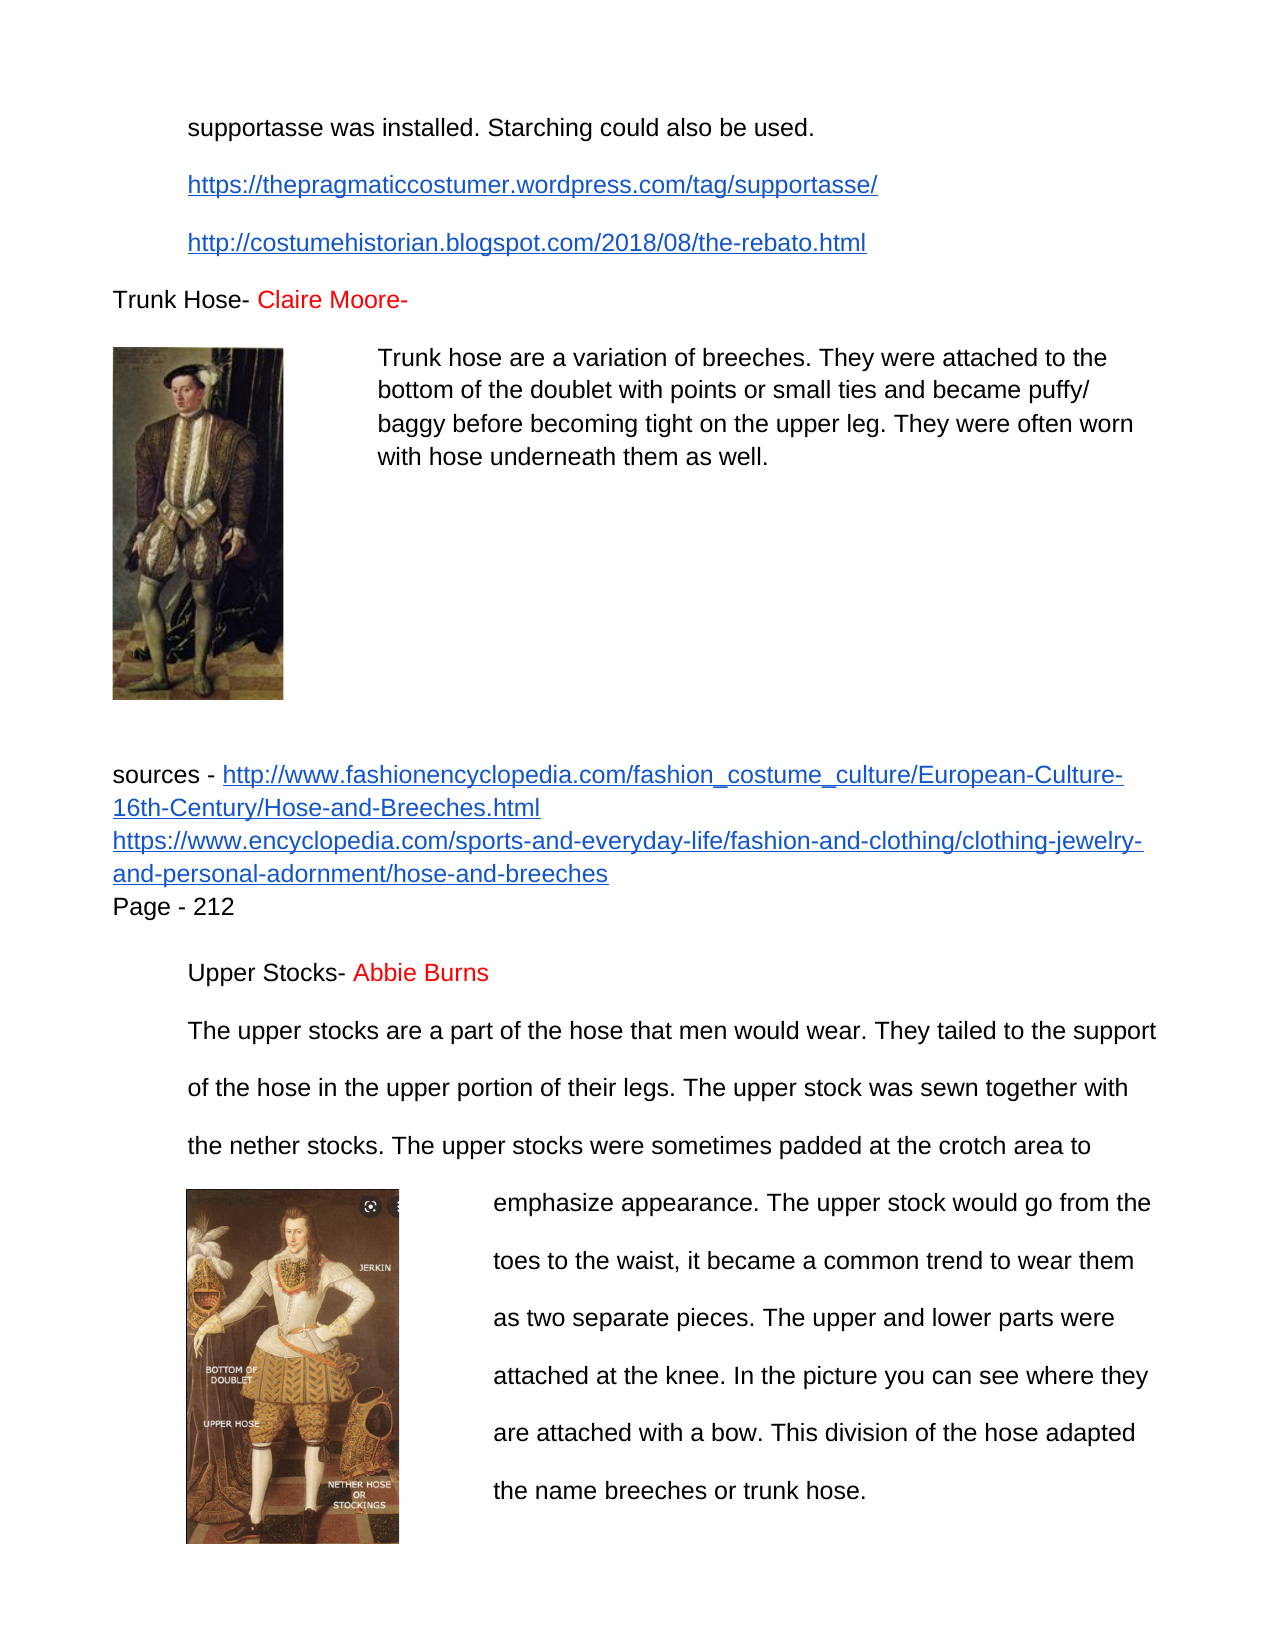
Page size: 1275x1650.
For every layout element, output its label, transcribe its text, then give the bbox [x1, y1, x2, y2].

picture [186, 1189, 400, 1544]
text https://thepragmaticcostumer.wordpress.com/tag/supportasse/ [187, 170, 1162, 199]
text Trunk hose are a variation of breeches. They were attached to the bottom of the doublet with points or small ties and became puffy/ baggy before becoming tight on the upper leg. They were often worn with hose underneath them as well. [187, 342, 1162, 470]
picture [112, 347, 284, 700]
text sources - http://www.fashionencyclopedia.com/fashion_costume_culture/European-Culture-16th-Century/Hose-and-Breeches.html [112, 760, 1162, 822]
text http://costumehistorian.blogspot.com/2018/08/the-rebato.html [187, 227, 1162, 256]
text Upper Stocks- Abbie Burns [187, 958, 1162, 987]
text Page - 212 [112, 892, 1162, 921]
text Trunk Hose- Claire Moore- [112, 285, 1162, 314]
text The upper stocks are a part of the hose that men would wear. They tailed to the support of the hose in the upper portion of their legs. The upper stock was sewn together with the nether stocks. The upper stocks were sometimes padded at the crotch area to emphasize appearance. The upper stock would go from the toes to the waist, it became a common trend to wear them as two separate pieces. The upper and lower parts were attached at the knee. In the picture you can see where they are attached with a bow. This division of the hose adapted the name breeches or trunk hose. [187, 1016, 1162, 1504]
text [187, 112, 1162, 141]
text https://www.encyclopedia.com/sports-and-everyday-life/fashion-and-clothing/clothing-jewelry-and-personal-adornment/hose-and-breeches [112, 826, 1162, 888]
